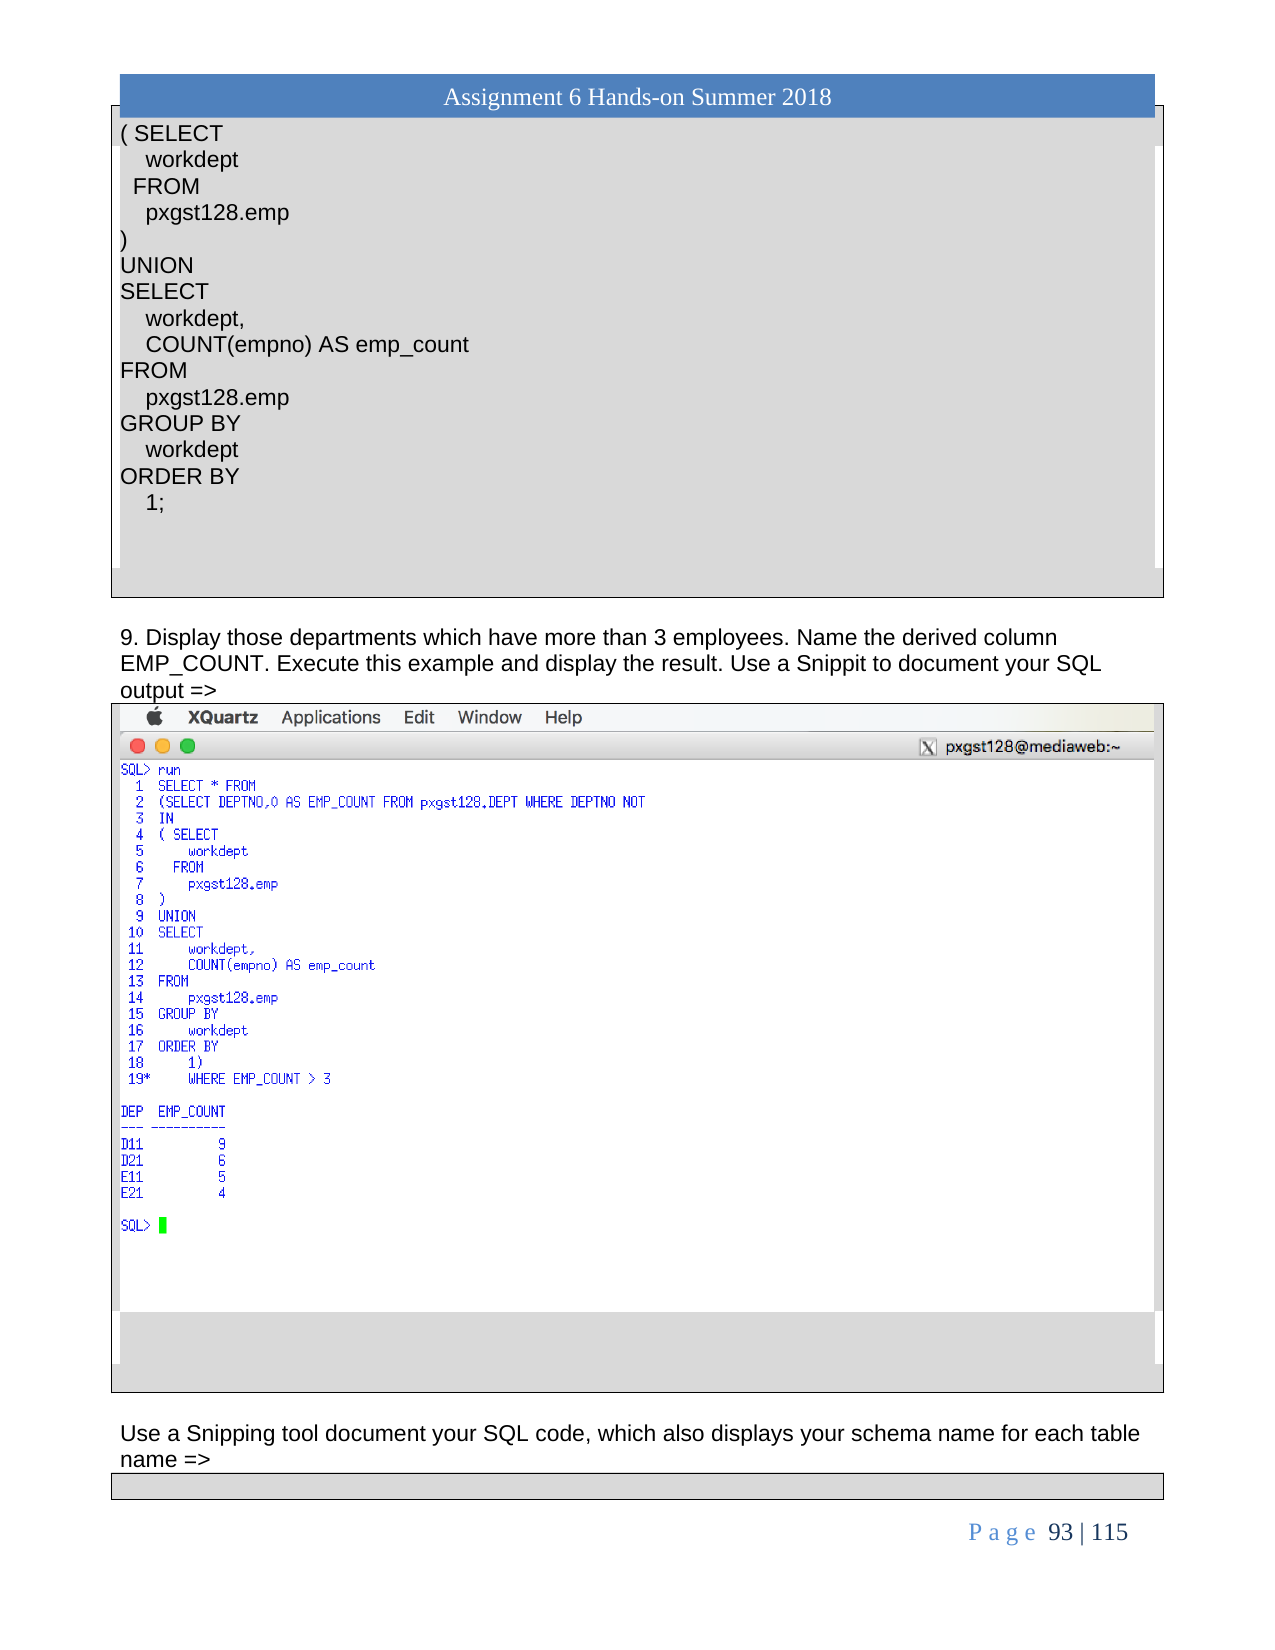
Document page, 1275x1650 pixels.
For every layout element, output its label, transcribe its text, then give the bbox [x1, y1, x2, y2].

text Use a Snipping tool document your SQL code, which also displays your schema name for each table name => [120, 1420, 1155, 1472]
text workdept [120, 146, 1155, 173]
text 9. Display those departments which have more than 3 employees. Name the derived column EMP_COUNT. Execute this example and display the result. Use a Snippit to document your SQL output => [120, 624, 1155, 703]
text pxgst128.emp [120, 384, 1155, 410]
text COUNT(empno) AS emp_count [120, 331, 1155, 357]
text ( SELECT [112, 106, 1163, 146]
text pxgst128.emp [120, 199, 1155, 226]
text UNION [120, 252, 1155, 278]
text FROM [120, 173, 1155, 199]
text GROUP BY [120, 410, 1155, 436]
text ) [120, 226, 1155, 252]
text SELECT [120, 278, 1155, 304]
text workdept [120, 436, 1155, 463]
text ORDER BY [120, 463, 1155, 489]
picture [120, 704, 1154, 1312]
text workdept, [120, 304, 1155, 331]
text 1; [120, 489, 1155, 515]
text FROM [120, 357, 1155, 384]
